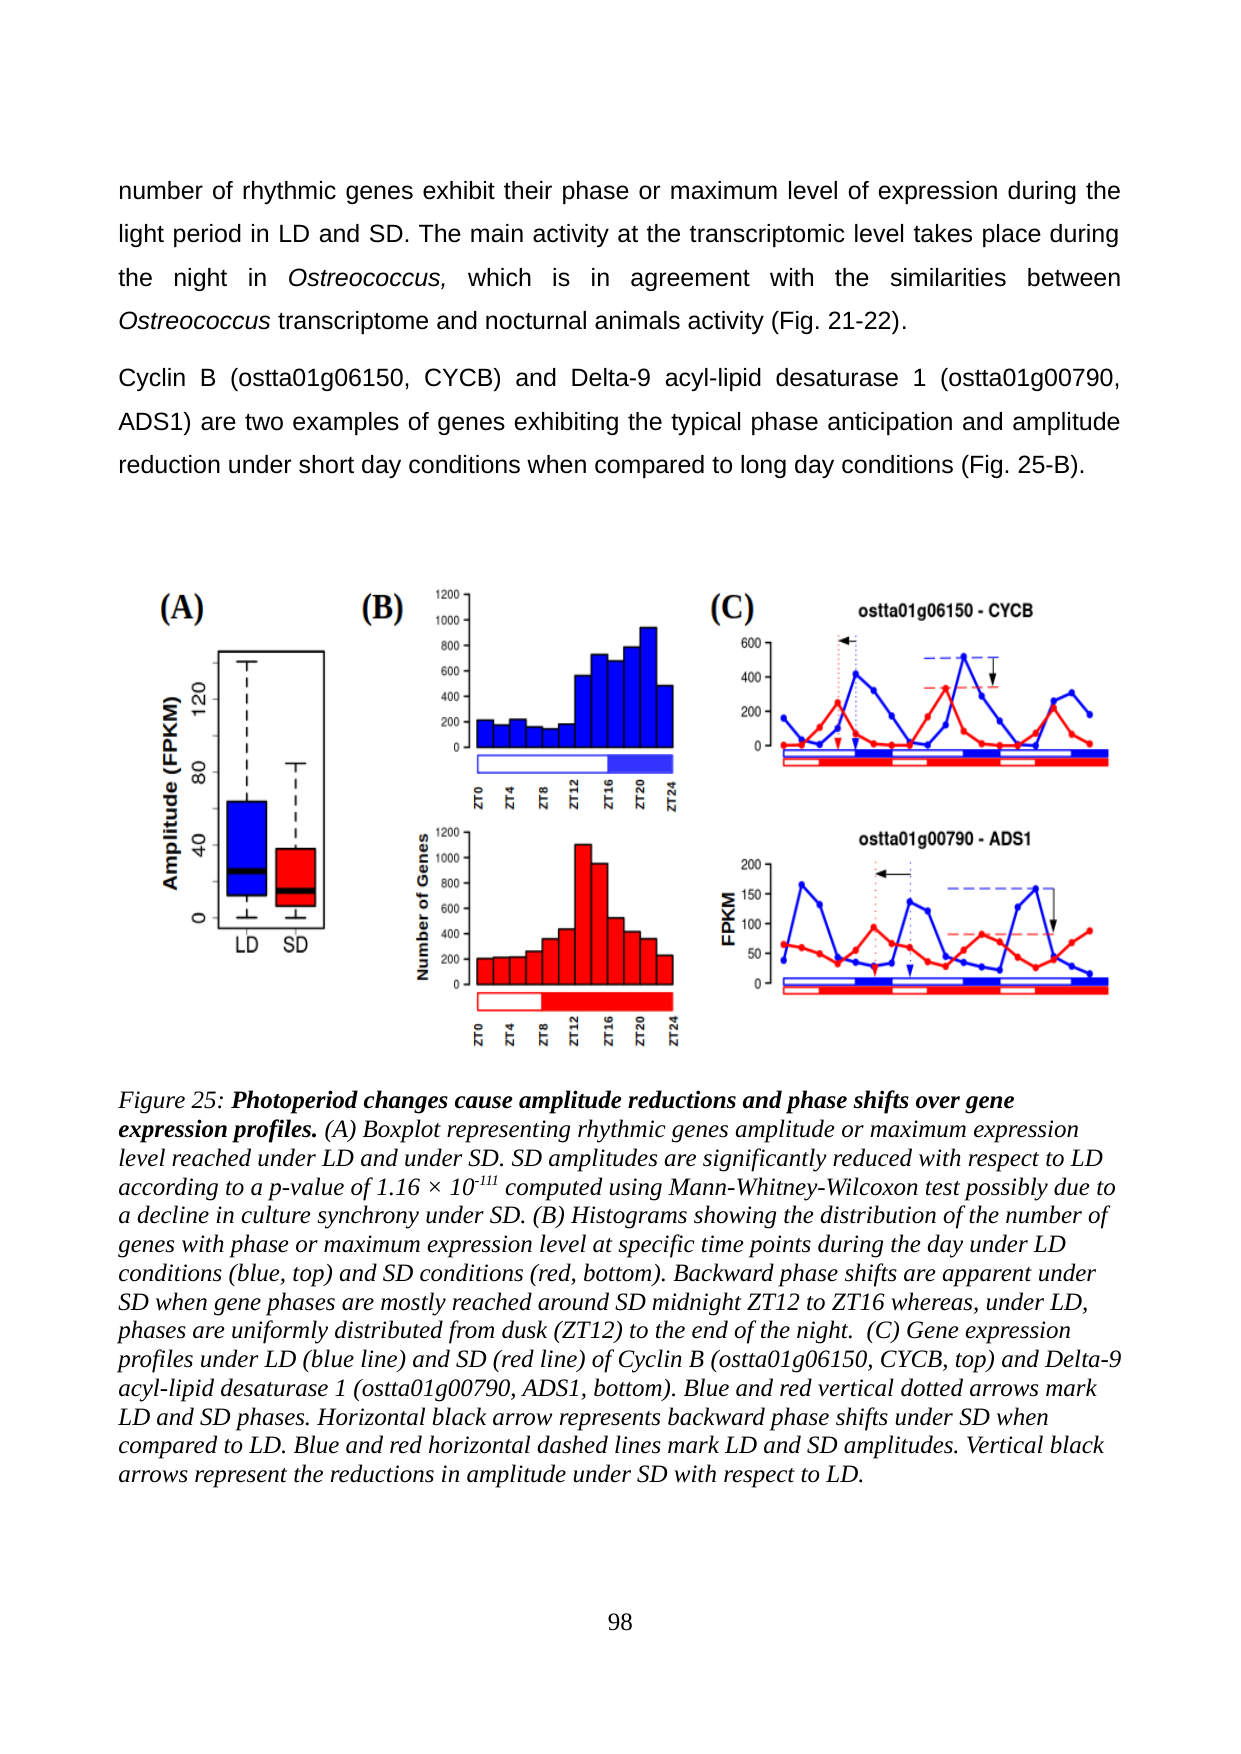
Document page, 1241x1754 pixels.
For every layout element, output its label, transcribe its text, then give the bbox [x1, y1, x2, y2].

text Cyclin B (ostta01g06150, CYCB) and Delta-9 acyl-lipid desaturase 1 (ostta01g00790, ADS1) are two examples of genes exhibiting the typical phase anticipation and amplitude reduction under short day conditions when compared to long day conditions (Fig. 25-B). [118, 363, 1122, 478]
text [118, 176, 1122, 334]
picture [118, 563, 1123, 1086]
